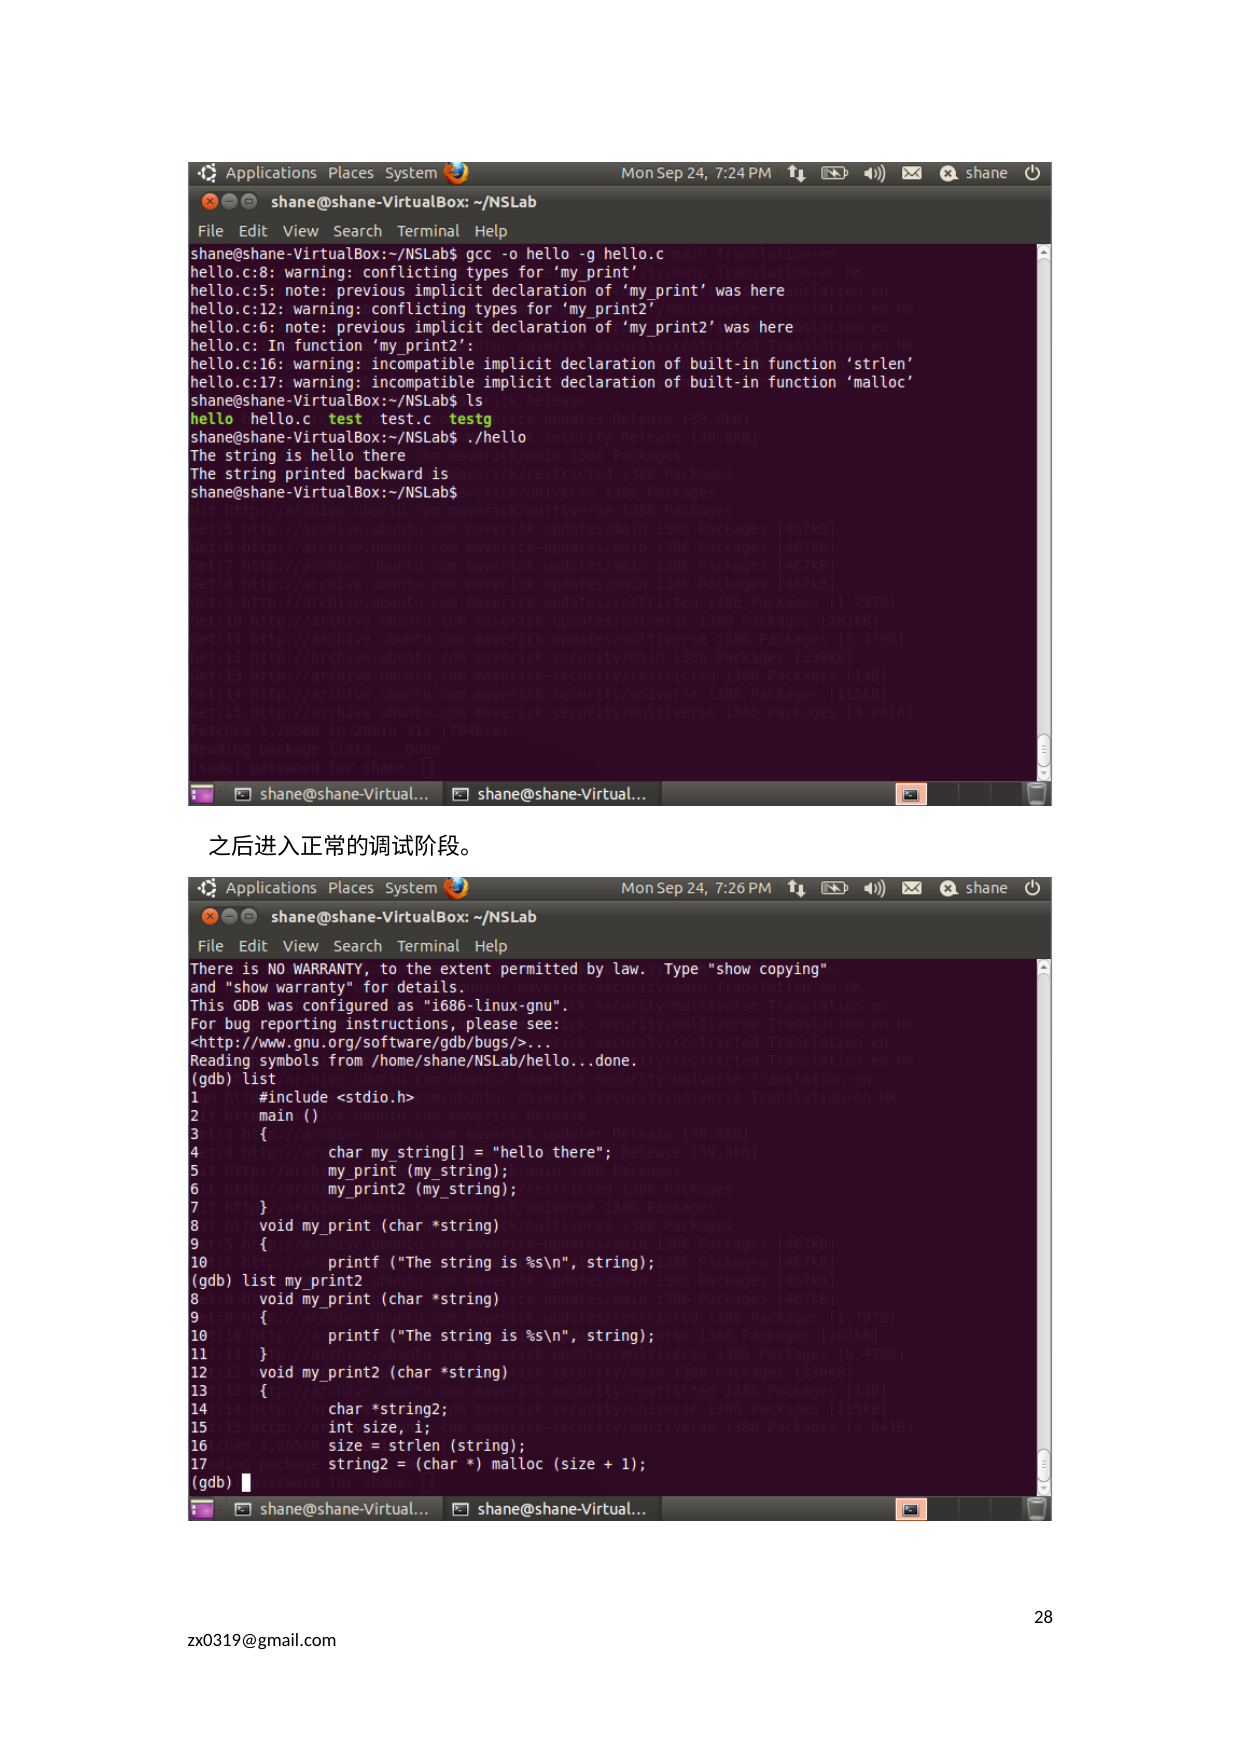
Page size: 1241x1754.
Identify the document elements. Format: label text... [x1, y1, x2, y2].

text 之后进入正常的调试阶段。 [187, 812, 1053, 877]
picture [187, 877, 1053, 1521]
picture [187, 162, 1053, 806]
